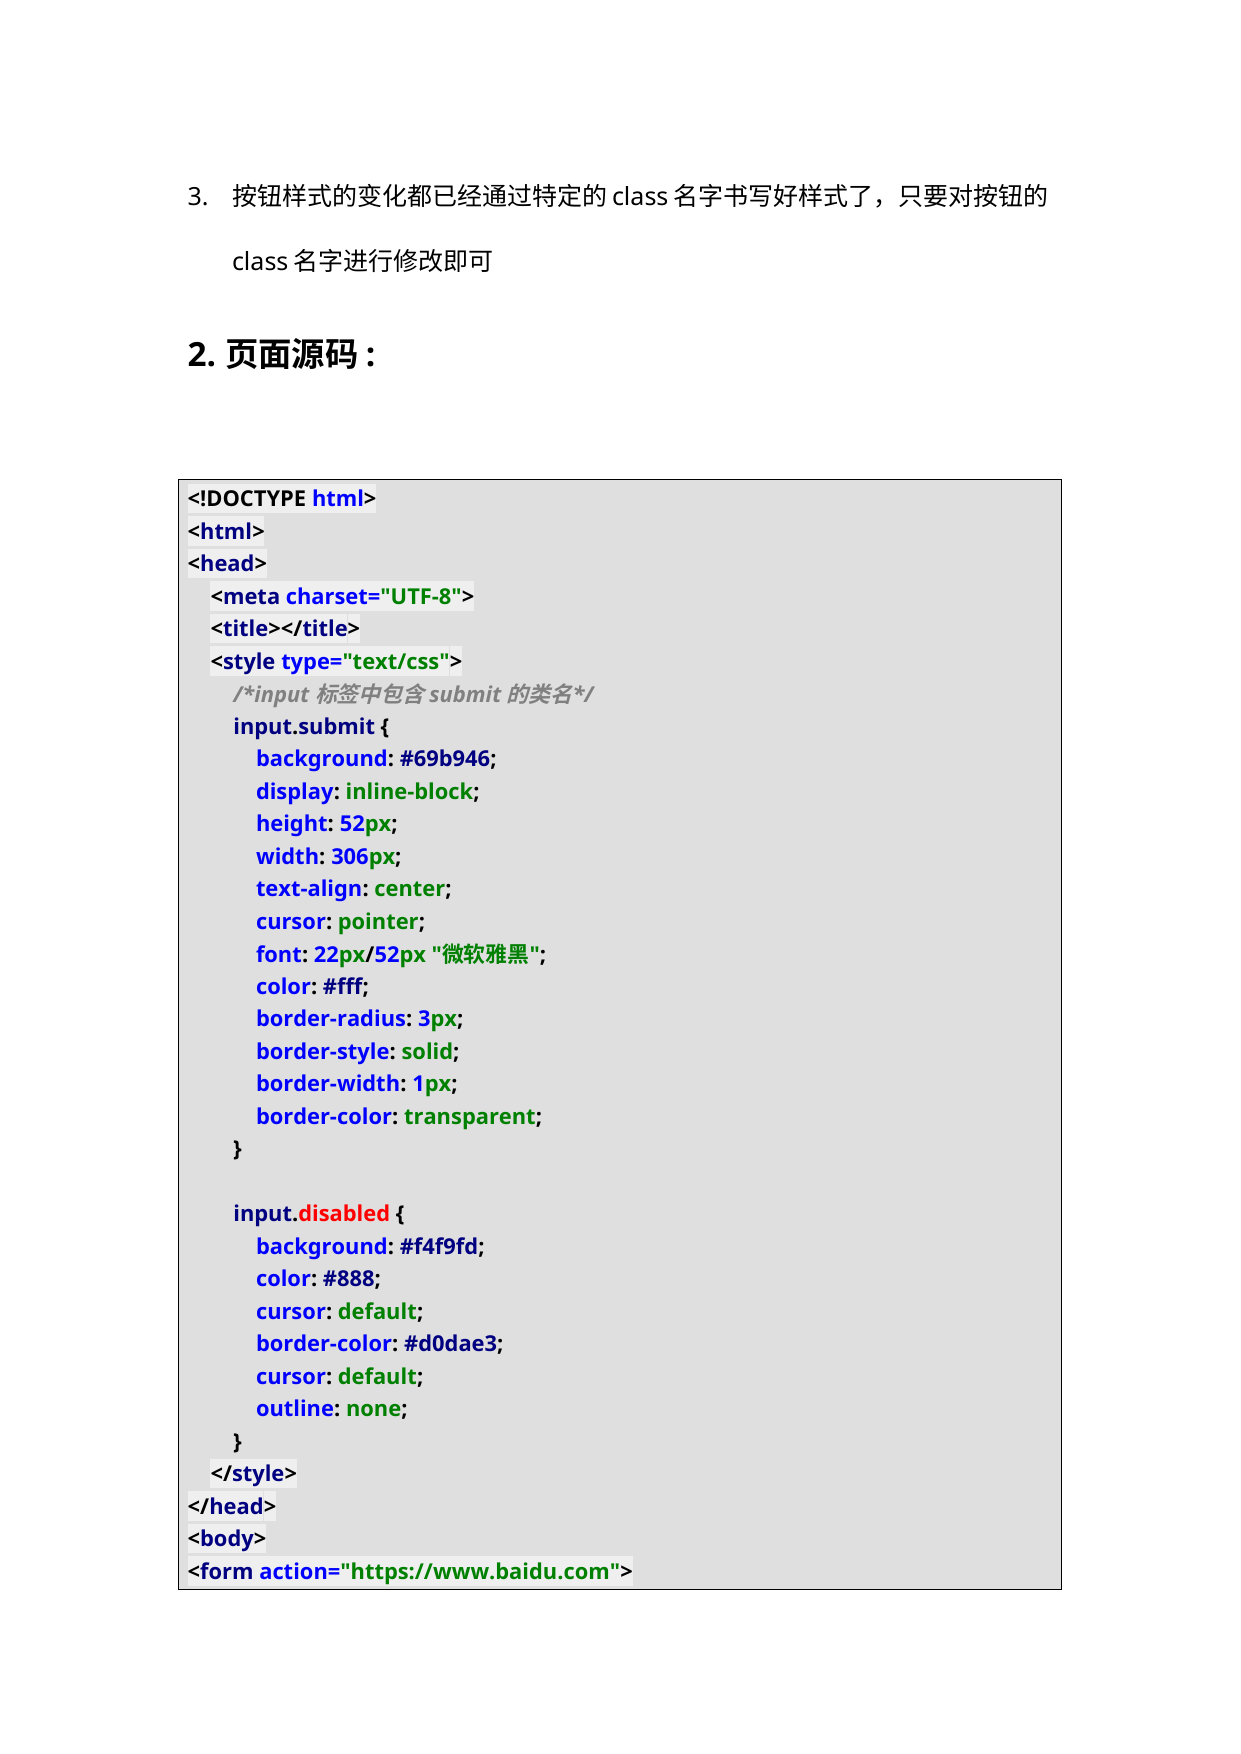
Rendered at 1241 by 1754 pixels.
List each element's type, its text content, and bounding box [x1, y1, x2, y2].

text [179, 480, 1061, 1589]
subtitle 2. 页面源码 : [187, 319, 1053, 384]
list 按钮样式的变化都已经通过特定的class名字书写好样式了，只要对按钮的class名字进行修改即可 [187, 162, 1053, 292]
